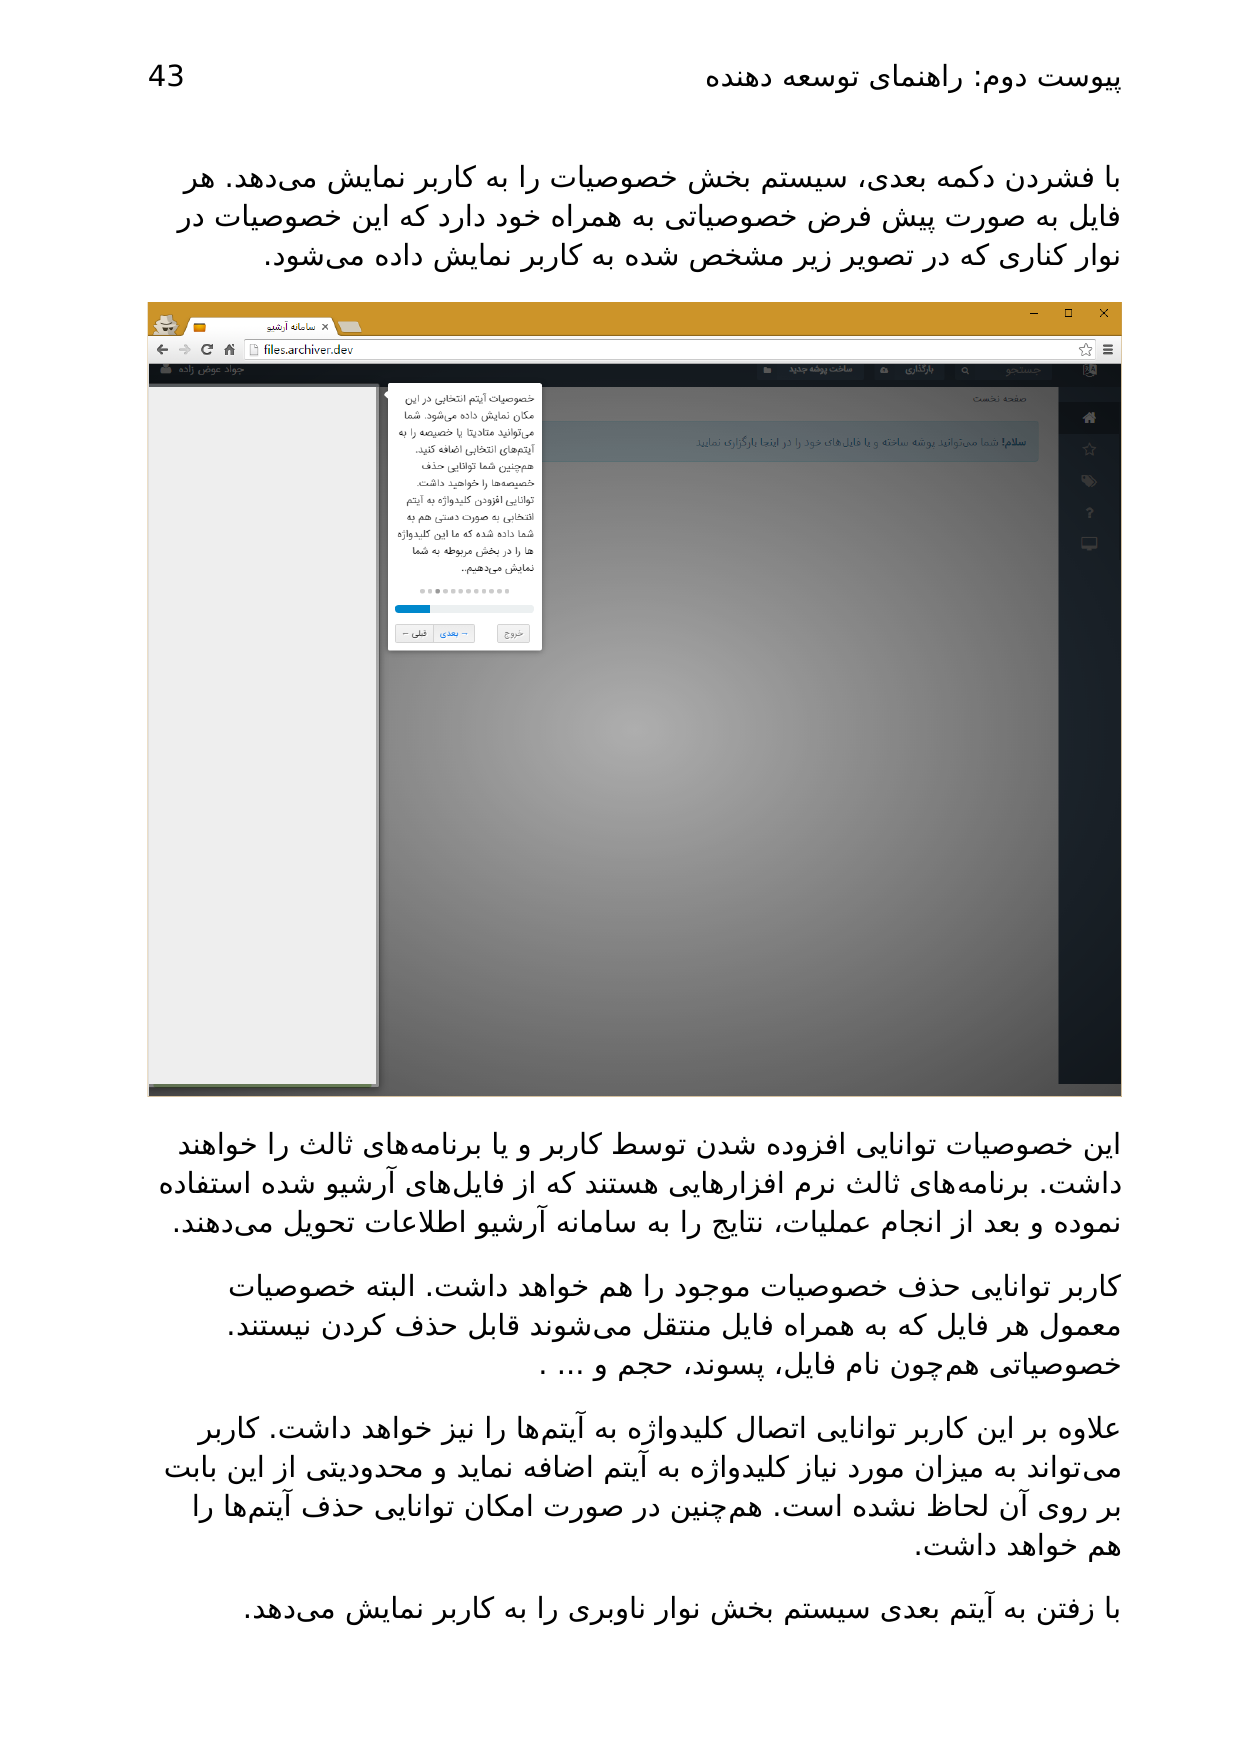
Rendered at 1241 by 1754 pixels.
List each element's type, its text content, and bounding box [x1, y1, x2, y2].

text کاربر توانایی حذف خصوصیات موجود را هم خواهد داشت. البته خصوصیات معمول هر فایل که به همراه فایل منتقل می‌شوند قابل حذف کردن نیستند. خصوصیاتی هم‌چون نام فایل، پسوند، حجم و ... . [148, 1269, 1122, 1381]
text با فشردن دکمه بعدی، سیستم بخش خصوصیات را به کاربر نمایش می‌دهد. هر فایل به صورت پیش فرض خصوصیاتی به همراه خود دارد که این خصوصیات در نوار کناری که در تصویر زیر مشخص شده به کاربر نمایش داده می‌شود. [148, 160, 1122, 272]
text این خصوصیات توانایی افزوده شدن توسط کاربر و یا برنامه‌های ثالث را خواهند داشت. برنامه‌های ثالث نرم افزارهایی هستند که از فایل‌های آرشیو شده استفاده نموده و بعد از انجام عملیات، نتایج را به تحویل می‌دهند. [148, 1127, 1122, 1239]
text علاوه بر این کاربر توانایی اتصال کلیدواژه به آیتم‌ها را نیز خواهد داشت. کاربر می‌تواند به میزان مورد نیاز کلیدواژه به آیتم اضافه نماید و محدودیتی از این بابت بر روی آن لحاظ نشده است. هم‌چنین در صورت امکان توانایی حذف آیتم‌ها را هم خواهد داشت. [148, 1411, 1122, 1562]
picture [147, 302, 1122, 1097]
text با زفتن به آیتم بعدی سیستم بخش نوار ناوبری را به کاربر نمایش می‌دهد. [148, 1592, 1122, 1626]
